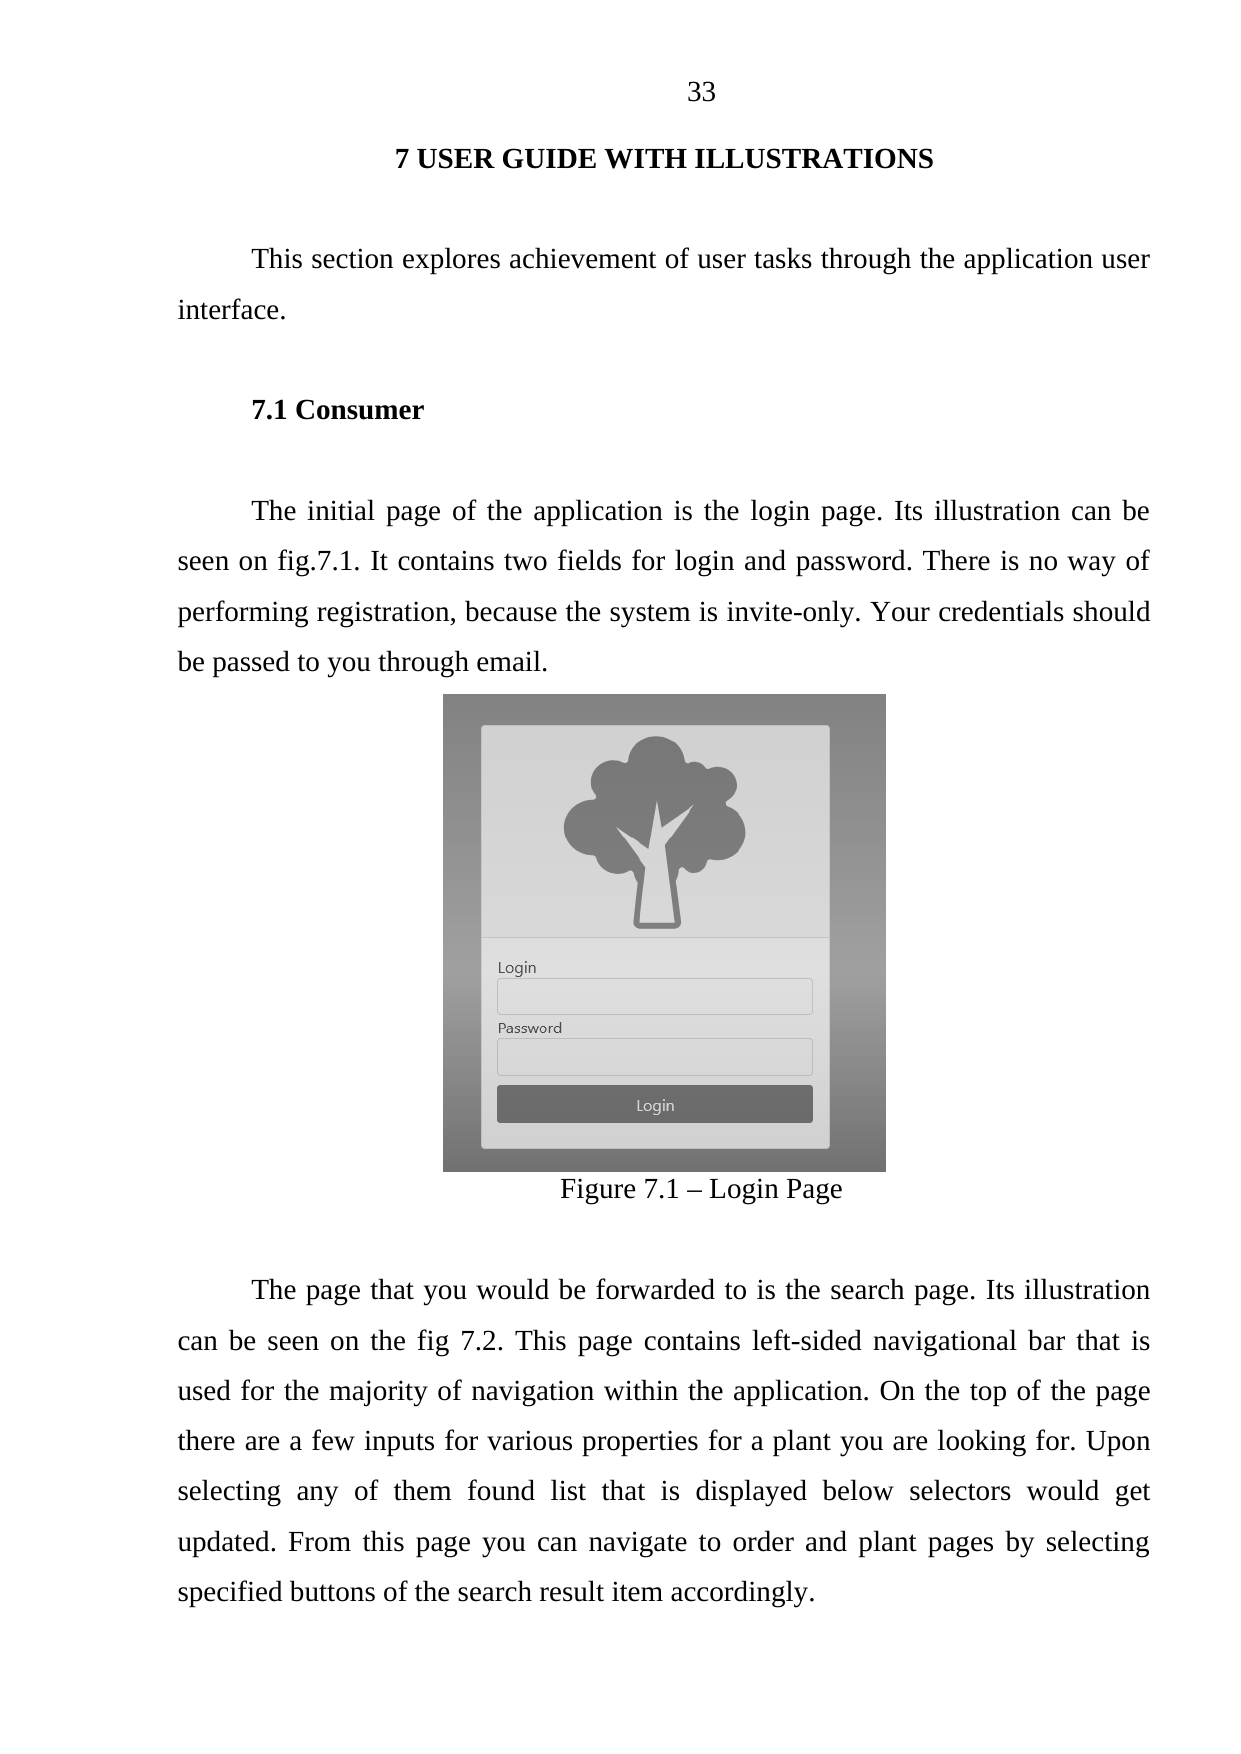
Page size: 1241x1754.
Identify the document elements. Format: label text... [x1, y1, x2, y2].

text Figure 7.1 – Login Page [177, 1172, 1152, 1205]
picture [443, 694, 886, 1172]
text The initial page of the application is the login page. Its illustration can be seen on fig.7.1. It contains two fields for login and password. There is no way of performing registration, because the system is invite-only. Your credentials should be passed to you through email. [177, 493, 1152, 677]
subtitle 7 USER GUIDE WITH ILLUSTRATIONS [177, 141, 1152, 174]
subtitle 7.1 Consumer [177, 392, 1152, 426]
text The page that you would be forwarded to is the search page. Its illustration can be seen on the fig 7.2. This page contains left-sided navigational bar that is used for the majority of navigation within the application. On the top of the page there are a few inputs for various properties for a plant you are looking for. Upon selecting any of them found list that is displayed below selectors would get updated. From this page you can navigate to order and plant pages by selecting specified buttons of the search result item accordingly. [177, 1272, 1152, 1608]
text This section explores achievement of user tasks through the application user interface. [177, 241, 1152, 325]
